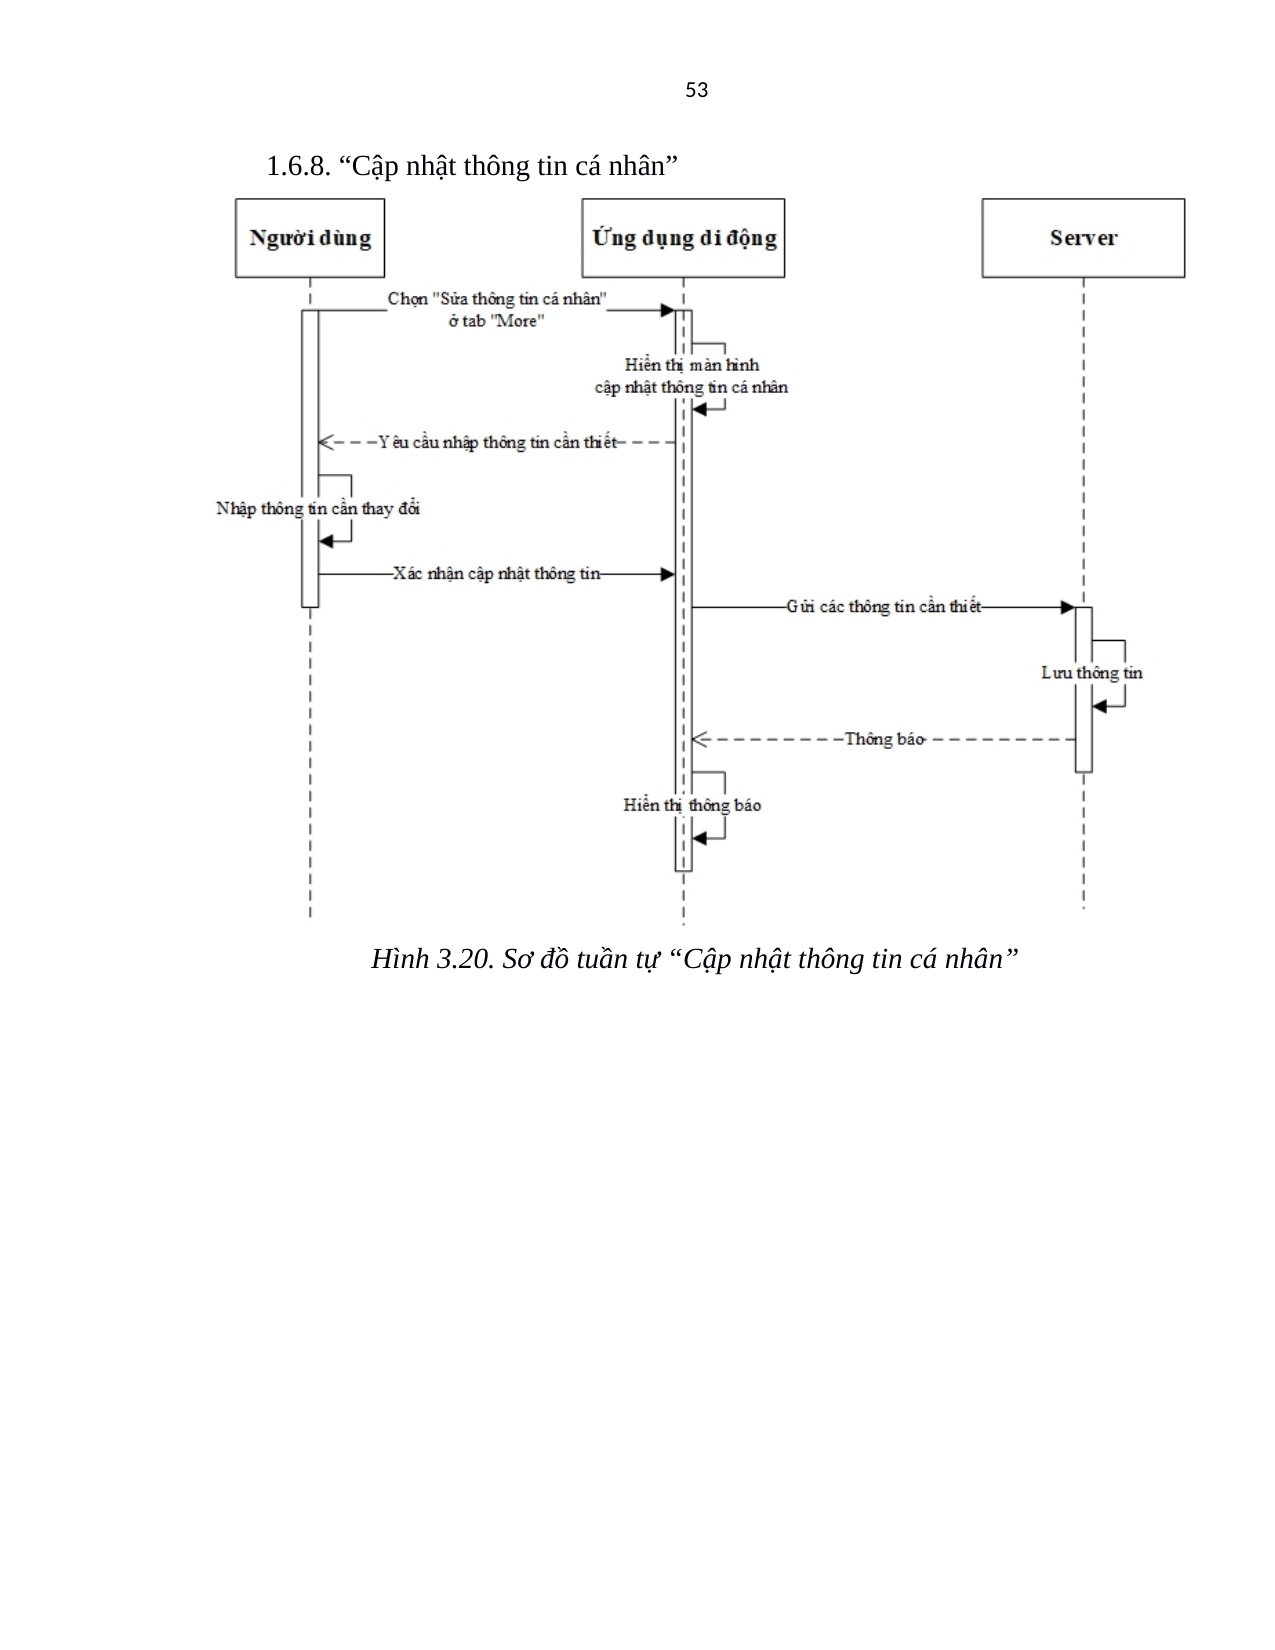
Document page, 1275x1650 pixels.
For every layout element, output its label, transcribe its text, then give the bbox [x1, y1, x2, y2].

text 1.6.8. “Cập nhật thông tin cá nhân” [207, 148, 1186, 181]
picture [206, 198, 1187, 927]
text Hình 3.20. Sơ đồ tuần tự “Cập nhật thông tin cá nhân” [207, 941, 1186, 974]
